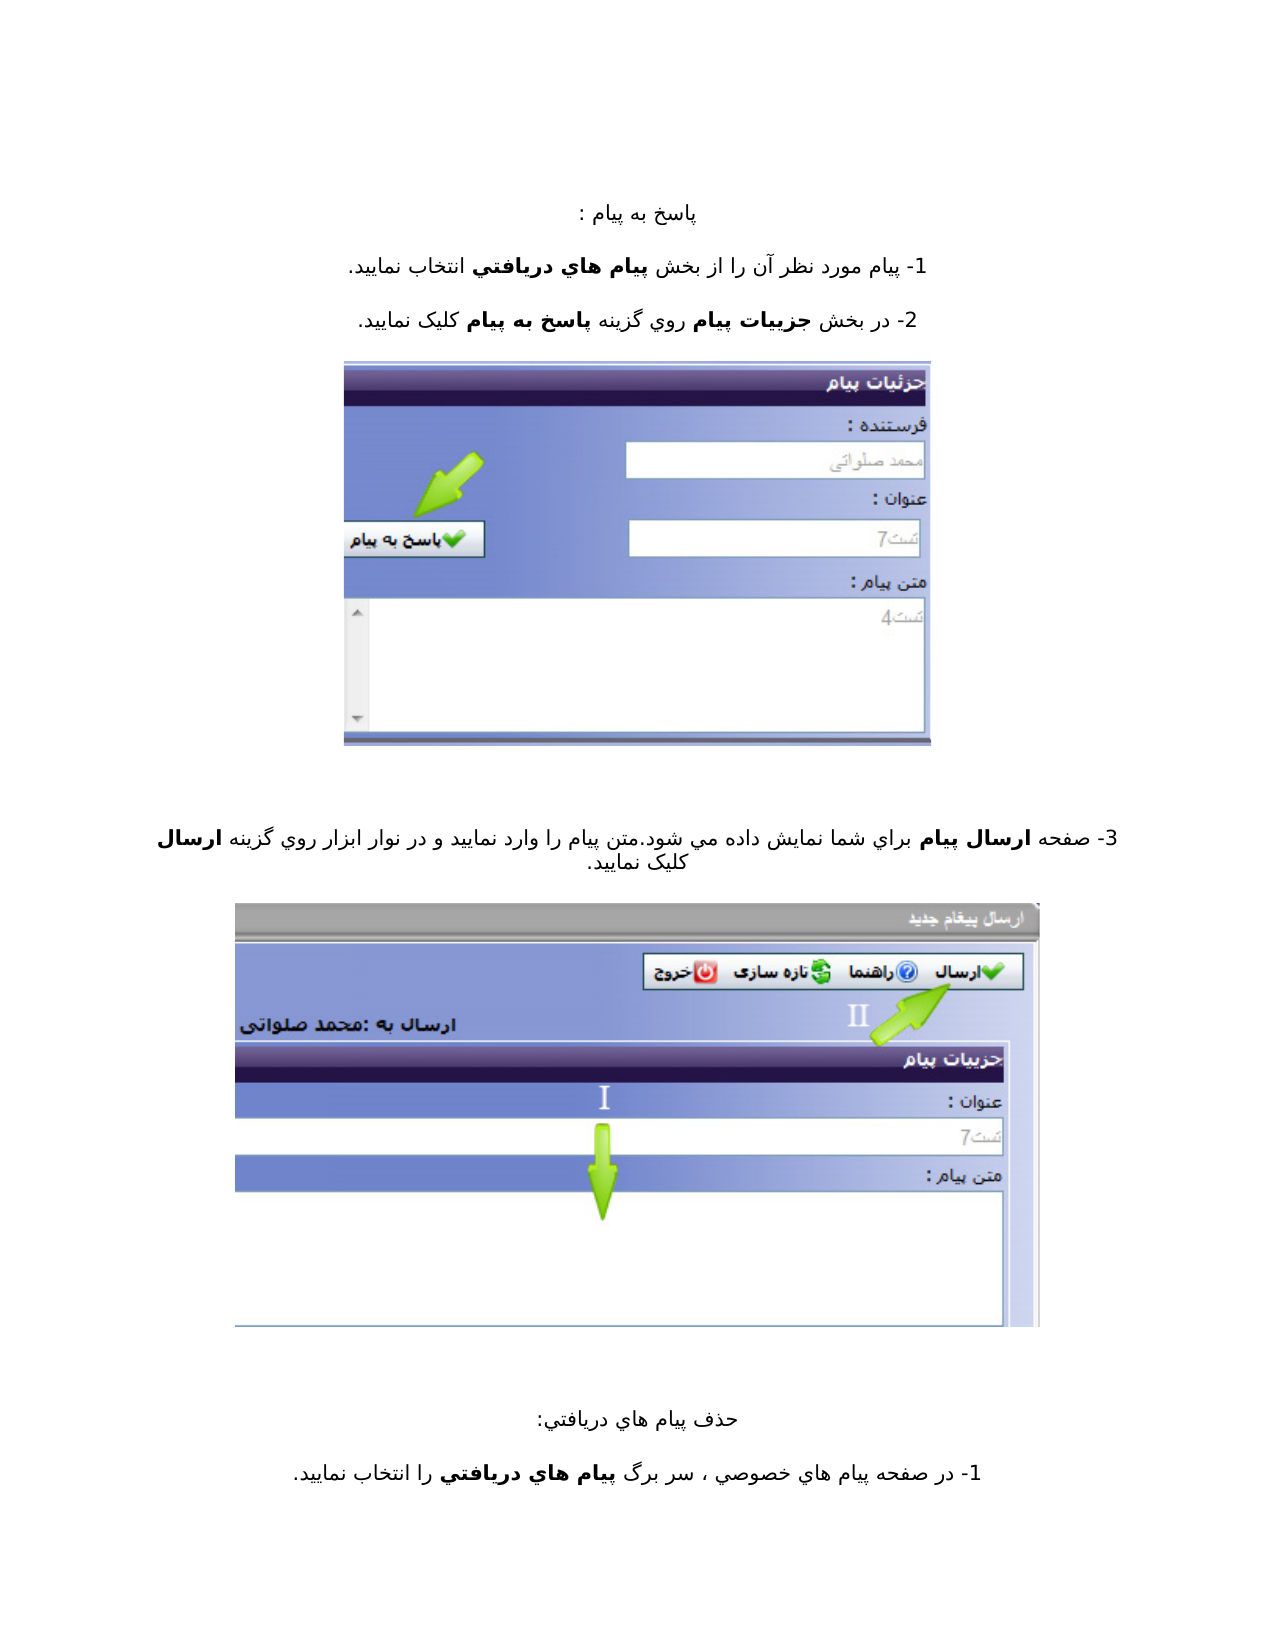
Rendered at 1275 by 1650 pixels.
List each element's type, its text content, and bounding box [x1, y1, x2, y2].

text 1- در صفحه پيام هاي خصوصي ، سر برگ پيام هاي دريافتي را انتخاب نماييد. [150, 1461, 1125, 1485]
text حذف پيام هاي دريافتي: [150, 1407, 1125, 1432]
text پاسخ به پيام : [150, 201, 1125, 225]
text 1- پيام مورد نظر آن را از بخش پيام هاي دريافتي انتخاب نماييد. [150, 254, 1125, 279]
picture [343, 361, 932, 746]
text 3- صفحه ارسال پيام براي شما نمايش داده مي شود.متن پيام را وارد نماييد و در نوار ابزار روي گزينه ارسال کليک نماييد. [150, 826, 1125, 874]
text 2- در بخش جزييات پيام روي گزينه پاسخ به پيام کليک نماييد. [150, 308, 1125, 332]
picture [235, 903, 1040, 1327]
